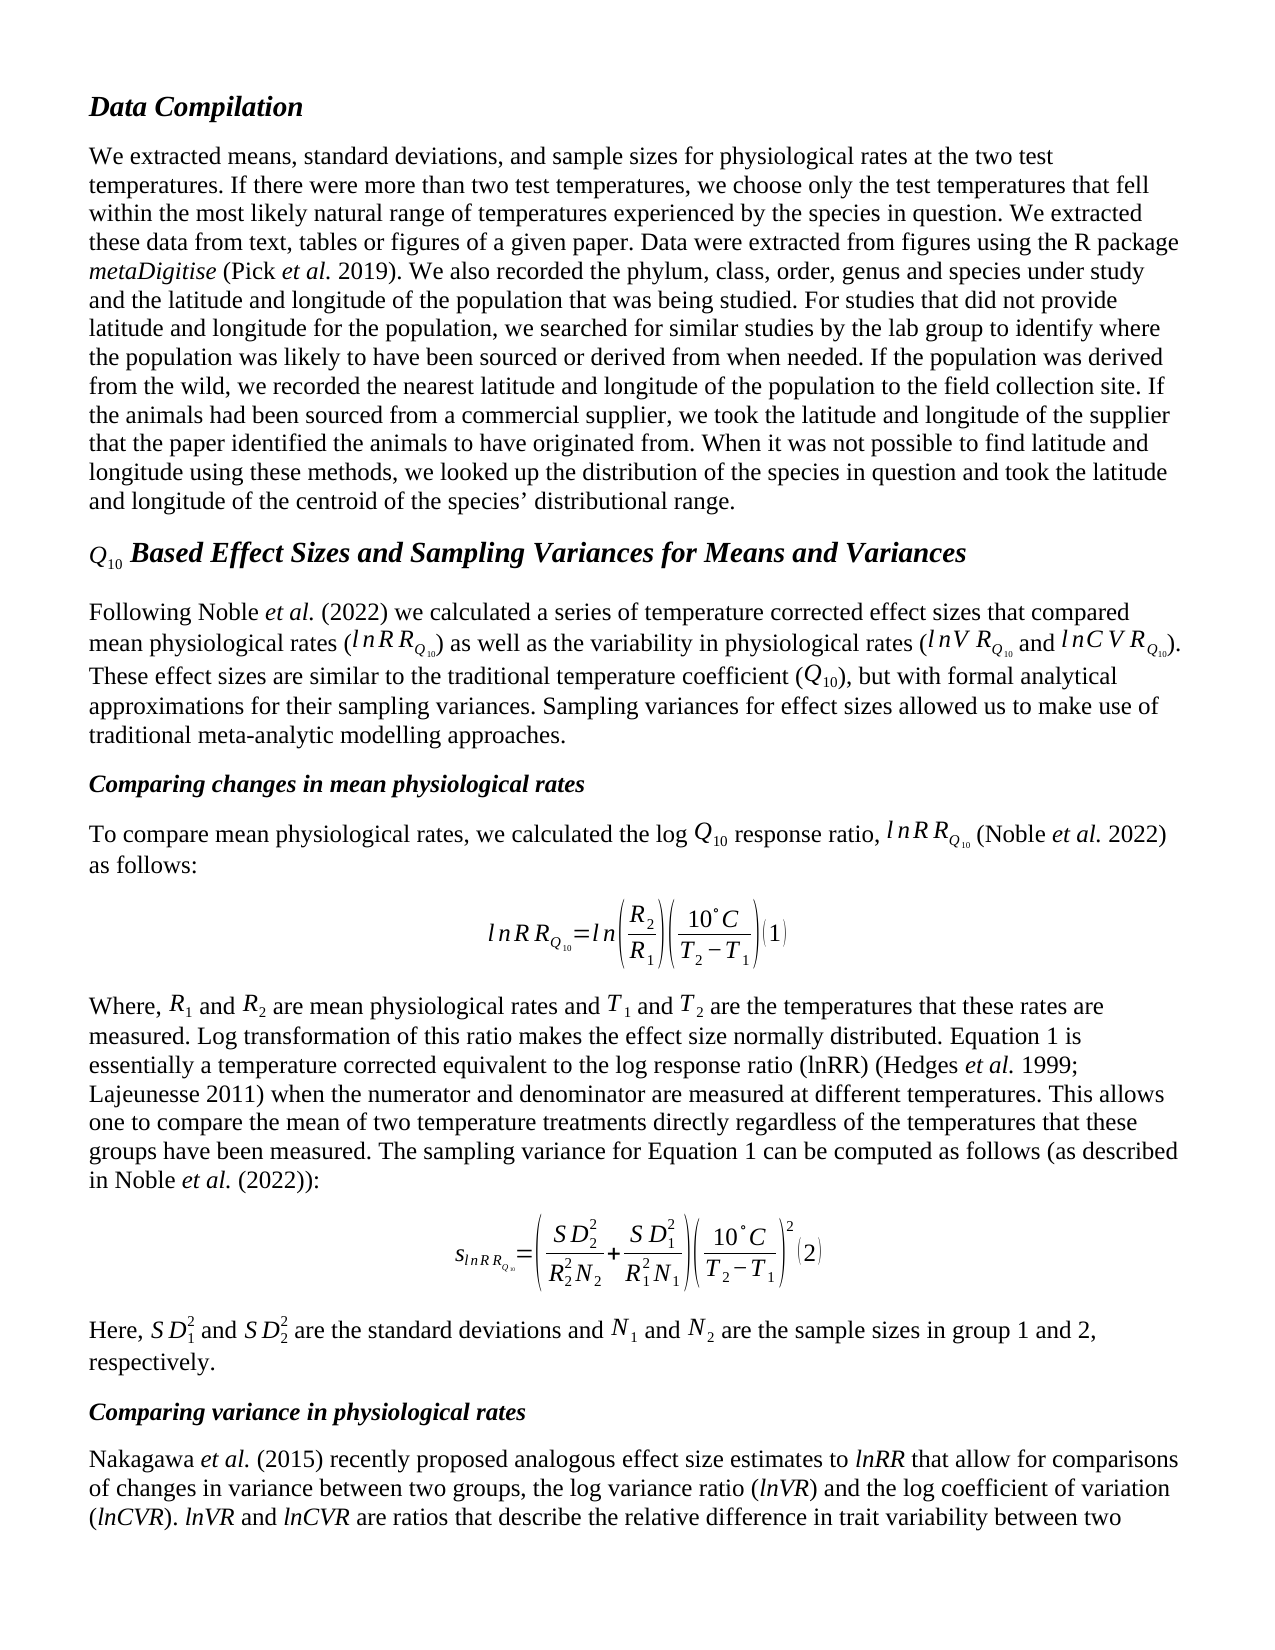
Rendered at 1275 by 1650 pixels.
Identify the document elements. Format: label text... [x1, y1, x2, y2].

subtitle Data Compilation [89, 89, 1186, 122]
subtitle Comparing changes in mean physiological rates [89, 769, 1186, 798]
text Following Noble et al. (2022) we calculated a series of temperature corrected effect sizes that compared mean physiological rates () as well as the variability in physiological rates ( and ). These effect sizes are similar to the traditional temperature coefficient (), but with formal analytical approximations for their sampling variances. Sampling variances for effect sizes allowed us to make use of traditional meta-analytic modelling approaches. [89, 597, 1186, 748]
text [89, 1444, 1186, 1531]
text Where, and are mean physiological rates and and are the temperatures that these rates are measured. Log transformation of this ratio makes the effect size normally distributed. Equation 1 is essentially a temperature corrected equivalent to the log response ratio (lnRR) (Hedges et al. 1999; Lajeunesse 2011) when the numerator and denominator are measured at different temperatures. This allows one to compare the mean of two temperature treatments directly regardless of the temperatures that these groups have been measured. The sampling variance for Equation 1 can be computed as follows (as described in Noble et al. (2022)): [89, 990, 1186, 1194]
subtitle Based Effect Sizes and Sampling Variances for Means and Variances [89, 536, 1186, 578]
text To compare mean physiological rates, we calculated the log response ratio, (Noble et al. 2022) as follows: [89, 817, 1186, 879]
subtitle Comparing variance in physiological rates [89, 1397, 1186, 1426]
text Here, and are the standard deviations and and are the sample sizes in group 1 and 2, respectively. [89, 1312, 1186, 1376]
text We extracted means, standard deviations, and sample sizes for physiological rates at the two test temperatures. If there were more than two test temperatures, we choose only the test temperatures that fell within the most likely natural range of temperatures experienced by the species in question. We extracted these data from text, tables or figures of a given paper. Data were extracted from figures using the R package metaDigitise (Pick et al. 2019). We also recorded the phylum, class, order, genus and species under study and the latitude and longitude of the population that was being studied. For studies that did not provide latitude and longitude for the population, we searched for similar studies by the lab group to identify where the population was likely to have been sourced or derived from when needed. If the population was derived from the wild, we recorded the nearest latitude and longitude of the population to the field collection site. If the animals had been sourced from a commercial supplier, we took the latitude and longitude of the supplier that the paper identified the animals to have originated from. When it was not possible to find latitude and longitude using these methods, we looked up the distribution of the species in question and took the latitude and longitude of the centroid of the species’ distributional range. [89, 141, 1186, 515]
